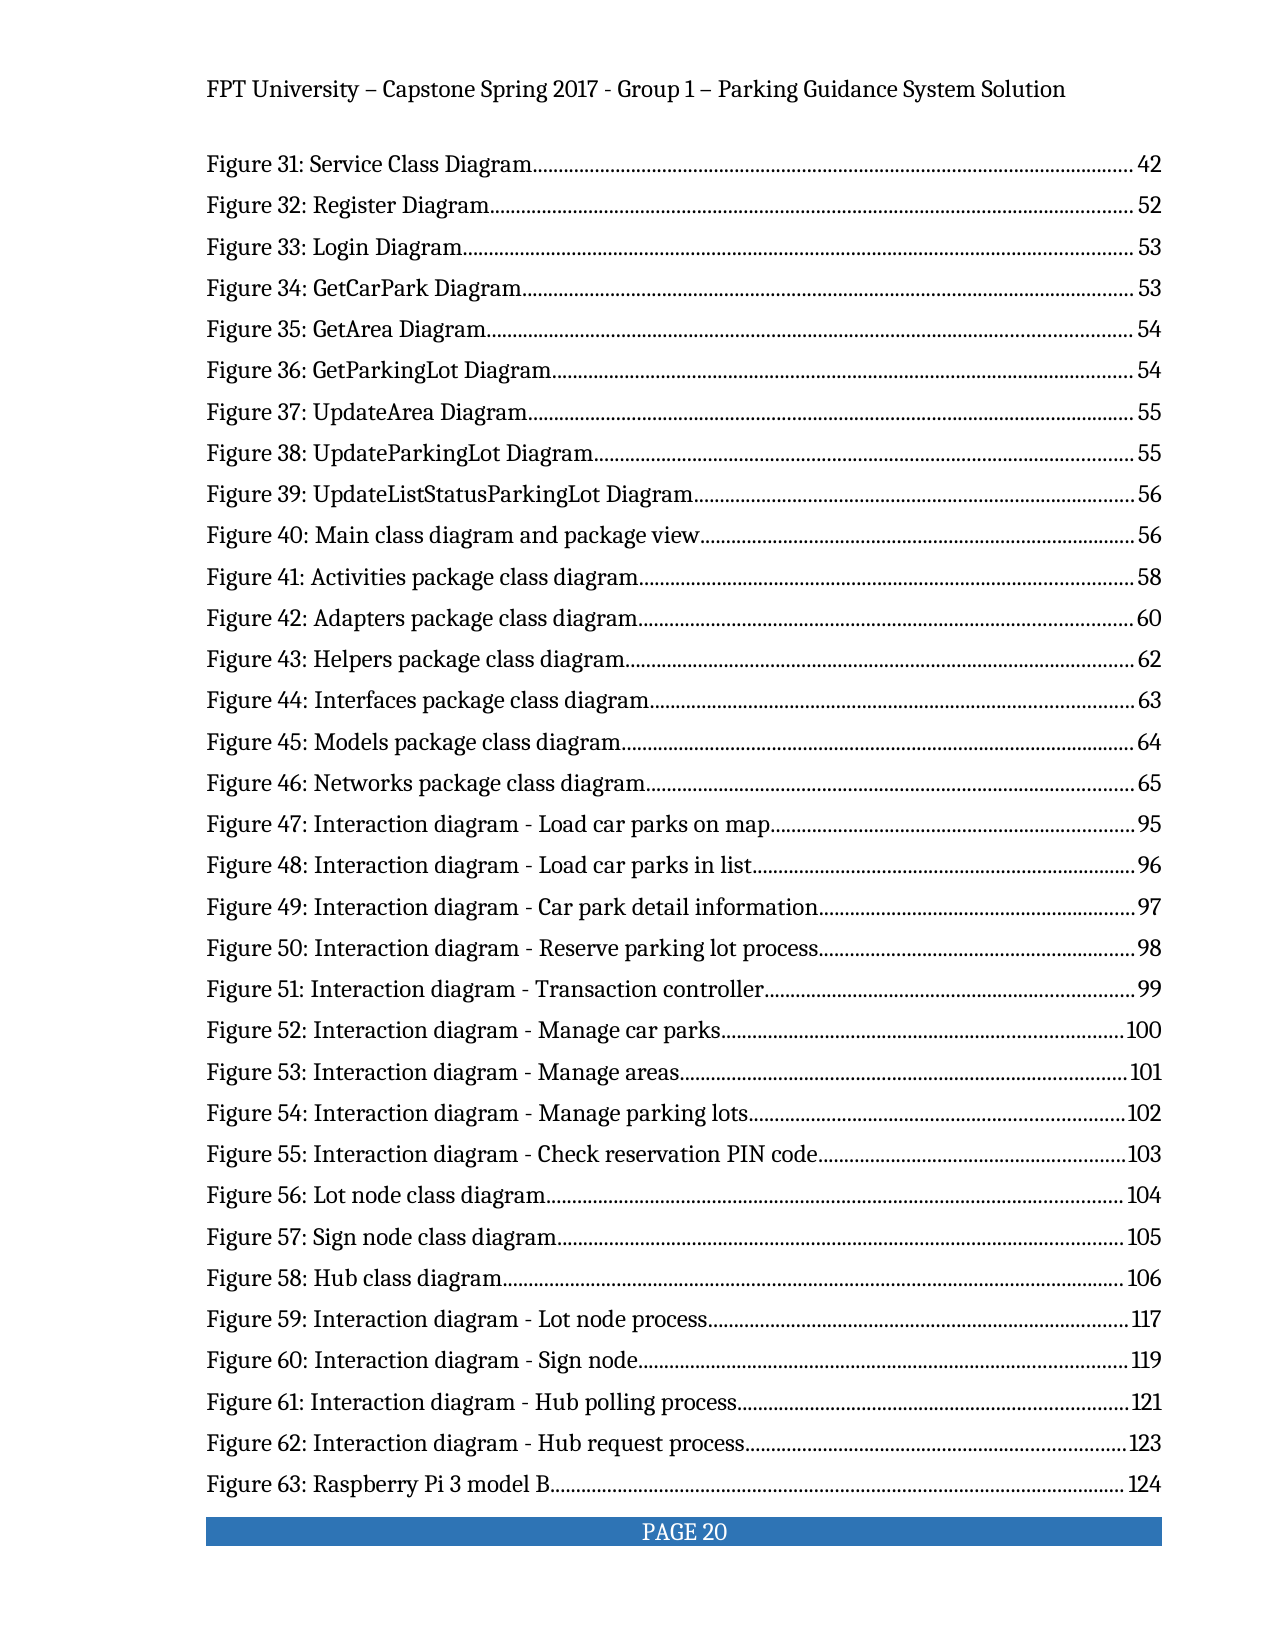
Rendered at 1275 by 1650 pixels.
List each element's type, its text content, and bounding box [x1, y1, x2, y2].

text Figure 36: GetParkingLot Diagram 54 [206, 356, 1162, 385]
text Figure 55: Interaction diagram - Check reservation PIN code 103 [206, 1140, 1162, 1169]
text Figure 41: Activities package class diagram 58 [206, 562, 1162, 591]
text Figure 39: UpdateListStatusParkingLot Diagram 56 [206, 480, 1162, 509]
text Figure 33: Login Diagram 53 [206, 232, 1162, 261]
text Figure 38: UpdateParkingLot Diagram 55 [206, 439, 1162, 467]
text Figure 50: Interaction diagram - Reserve parking lot process 98 [206, 934, 1162, 962]
text Figure 62: Interaction diagram - Hub request process 123 [206, 1429, 1162, 1457]
text Figure 61: Interaction diagram - Hub polling process 121 [206, 1387, 1162, 1416]
text Figure 47: Interaction diagram - Load car parks on map 95 [206, 810, 1162, 839]
text Figure 51: Interaction diagram - Transaction controller 99 [206, 975, 1162, 1004]
text Figure 44: Interfaces package class diagram 63 [206, 686, 1162, 715]
text Figure 58: Hub class diagram 106 [206, 1264, 1162, 1292]
text Figure 35: GetArea Diagram 54 [206, 315, 1162, 344]
text Figure 57: Sign node class diagram 105 [206, 1222, 1162, 1251]
text Figure 45: Models package class diagram 64 [206, 727, 1162, 756]
text Figure 59: Interaction diagram - Lot node process 117 [206, 1305, 1162, 1334]
text Figure 53: Interaction diagram - Manage areas 101 [206, 1057, 1162, 1086]
text Figure 63: Raspberry Pi 3 model B 124 [206, 1470, 1162, 1499]
text Figure 43: Helpers package class diagram 62 [206, 645, 1162, 674]
text Figure 48: Interaction diagram - Load car parks in list 96 [206, 851, 1162, 880]
text Figure 40: Main class diagram and package view 56 [206, 521, 1162, 550]
text Figure 34: GetCarPark Diagram 53 [206, 274, 1162, 302]
text Figure 37: UpdateArea Diagram 55 [206, 397, 1162, 426]
text Figure 52: Interaction diagram - Manage car parks 100 [206, 1016, 1162, 1045]
text Figure 49: Interaction diagram - Car park detail information 97 [206, 892, 1162, 921]
text Figure 60: Interaction diagram - Sign node 119 [206, 1346, 1162, 1375]
text Figure 42: Adapters package class diagram 60 [206, 604, 1162, 632]
text Figure 56: Lot node class diagram 104 [206, 1181, 1162, 1210]
text Figure 54: Interaction diagram - Manage parking lots 102 [206, 1099, 1162, 1127]
text Figure 32: Register Diagram 52 [206, 191, 1162, 220]
text Figure 46: Networks package class diagram 65 [206, 769, 1162, 797]
text Figure 31: Service Class Diagram 42 [206, 150, 1162, 179]
